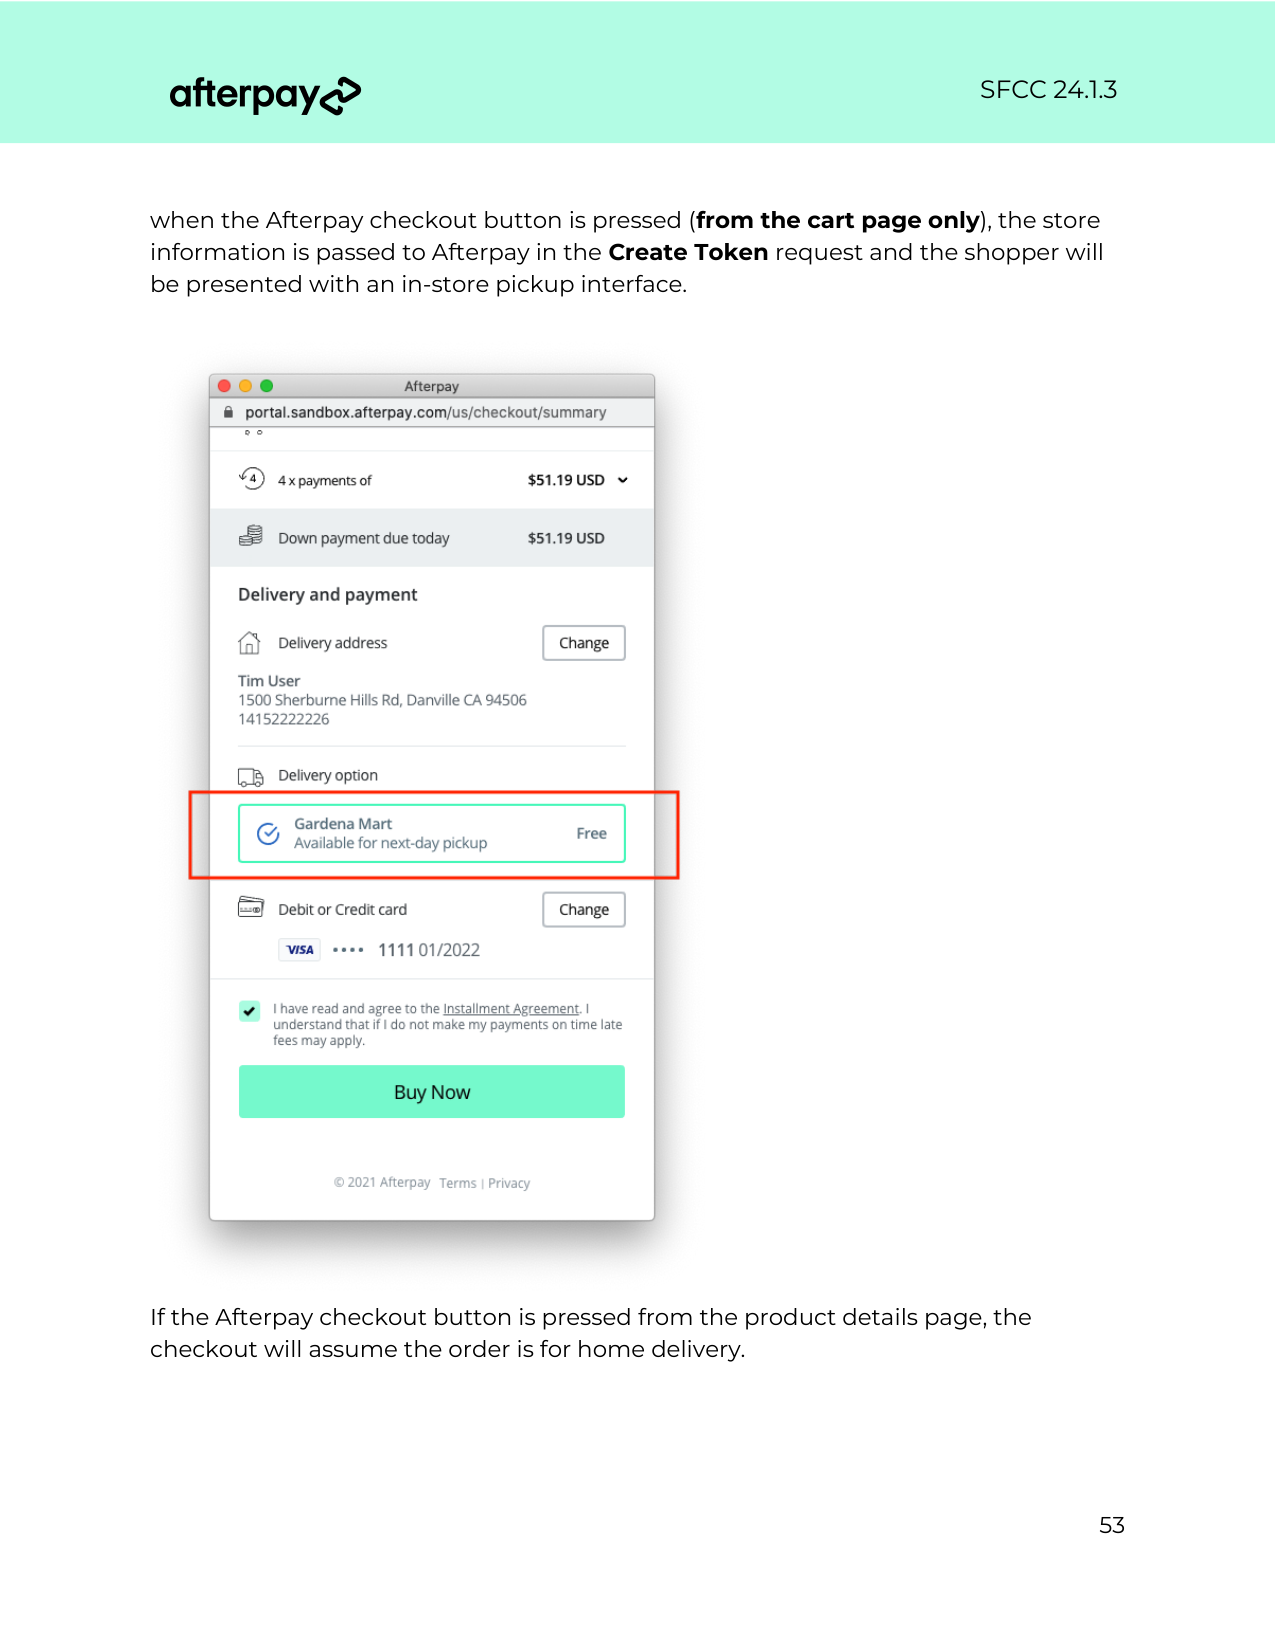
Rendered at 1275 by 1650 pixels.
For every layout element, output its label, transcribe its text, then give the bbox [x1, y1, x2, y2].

text If the Afterpay checkout button is pressed from the product details page, the checkout will assume the order is for home delivery. [150, 1303, 1125, 1363]
picture [150, 334, 713, 1299]
picture [134, 48, 397, 144]
